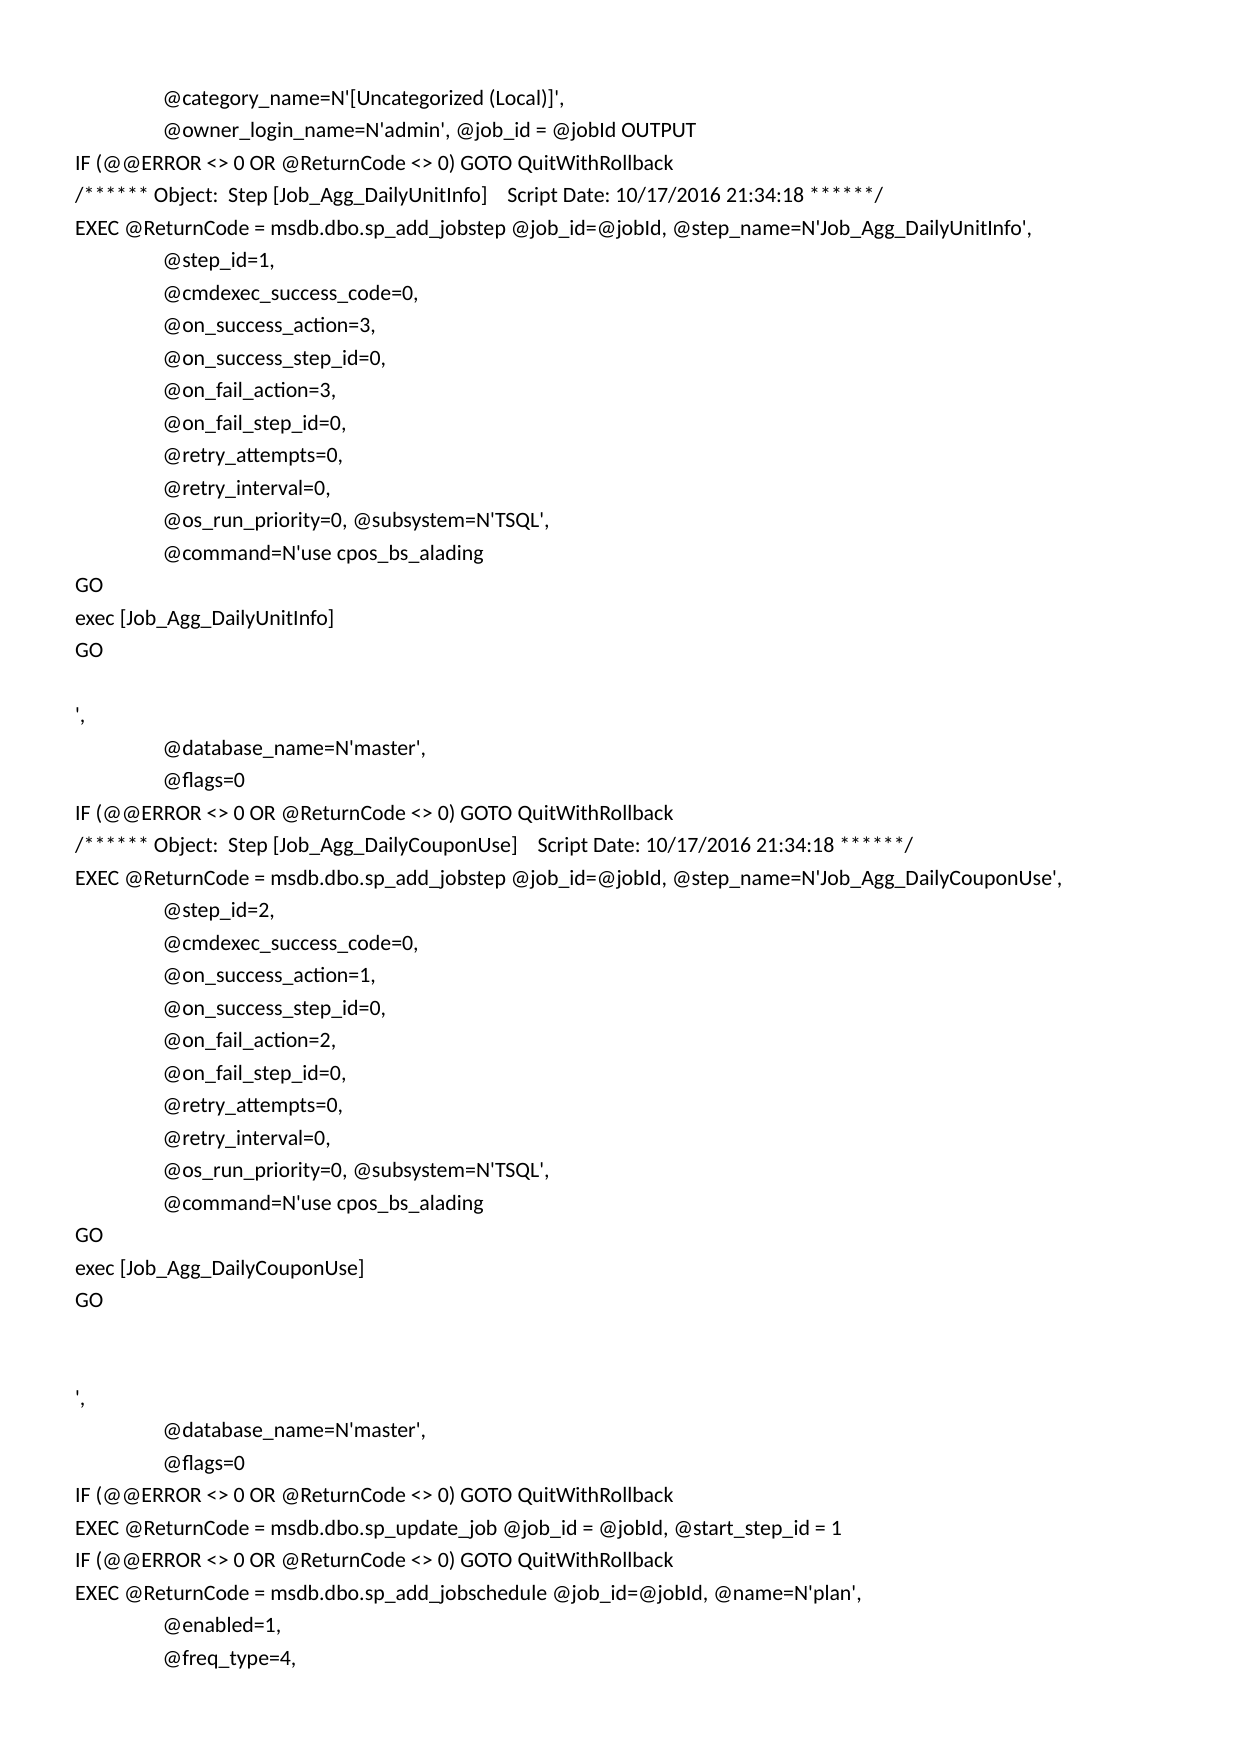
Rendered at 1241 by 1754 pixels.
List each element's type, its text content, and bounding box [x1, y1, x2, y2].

text EXEC @ReturnCode = msdb.dbo.sp_add_jobschedule @job_id=@jobId, @name=N'plan', [75, 1576, 1165, 1608]
text @os_run_priority=0, @subsystem=N'TSQL', [75, 1153, 1165, 1186]
text /****** Object: Step [Job_Agg_DailyUnitInfo] Script Date: 10/17/2016 21:34:18 ******/ [75, 178, 1165, 211]
text @on_fail_action=2, [75, 1023, 1165, 1056]
text @step_id=2, [75, 893, 1165, 926]
text @flags=0 [75, 763, 1165, 796]
text exec [Job_Agg_DailyUnitInfo] [75, 601, 1165, 633]
text @retry_attempts=0, [75, 1088, 1165, 1121]
text @command=N'use cpos_bs_alading [75, 536, 1165, 568]
text @retry_interval=0, [75, 471, 1165, 503]
text @freq_type=4, [75, 1641, 1165, 1673]
text @owner_login_name=N'admin', @job_id = @jobId OUTPUT [75, 113, 1165, 146]
text @retry_interval=0, [75, 1121, 1165, 1153]
text exec [Job_Agg_DailyCouponUse] [75, 1251, 1165, 1283]
text @cmdexec_success_code=0, [75, 276, 1165, 308]
text @on_success_step_id=0, [75, 341, 1165, 373]
text GO [75, 1218, 1165, 1251]
text @on_success_action=1, [75, 958, 1165, 991]
text IF (@@ERROR <> 0 OR @ReturnCode <> 0) GOTO QuitWithRollback [75, 1543, 1165, 1576]
text /****** Object: Step [Job_Agg_DailyCouponUse] Script Date: 10/17/2016 21:34:18 ******/ [75, 828, 1165, 861]
text IF (@@ERROR <> 0 OR @ReturnCode <> 0) GOTO QuitWithRollback [75, 1478, 1165, 1511]
text @retry_attempts=0, [75, 438, 1165, 471]
text @on_success_action=3, [75, 308, 1165, 341]
text @on_fail_action=3, [75, 373, 1165, 406]
text EXEC @ReturnCode = msdb.dbo.sp_update_job @job_id = @jobId, @start_step_id = 1 [75, 1511, 1165, 1543]
text @database_name=N'master', [75, 1413, 1165, 1446]
text @on_success_step_id=0, [75, 991, 1165, 1023]
text @step_id=1, [75, 243, 1165, 276]
text EXEC @ReturnCode = msdb.dbo.sp_add_jobstep @job_id=@jobId, @step_name=N'Job_Agg_DailyCouponUse', [75, 861, 1165, 893]
text @on_fail_step_id=0, [75, 1056, 1165, 1088]
text ', [75, 698, 1165, 731]
text @command=N'use cpos_bs_alading [75, 1186, 1165, 1218]
text GO [75, 633, 1165, 666]
text @os_run_priority=0, @subsystem=N'TSQL', [75, 503, 1165, 536]
text @cmdexec_success_code=0, [75, 926, 1165, 958]
text IF (@@ERROR <> 0 OR @ReturnCode <> 0) GOTO QuitWithRollback [75, 146, 1165, 178]
text GO [75, 1283, 1165, 1316]
text ', [75, 1381, 1165, 1413]
text @on_fail_step_id=0, [75, 406, 1165, 438]
text @enabled=1, [75, 1608, 1165, 1641]
text IF (@@ERROR <> 0 OR @ReturnCode <> 0) GOTO QuitWithRollback [75, 796, 1165, 828]
text @category_name=N'[Uncategorized (Local)]', [75, 81, 1165, 113]
text @flags=0 [75, 1446, 1165, 1478]
text GO [75, 568, 1165, 601]
text @database_name=N'master', [75, 731, 1165, 763]
text EXEC @ReturnCode = msdb.dbo.sp_add_jobstep @job_id=@jobId, @step_name=N'Job_Agg_DailyUnitInfo', [75, 211, 1165, 243]
